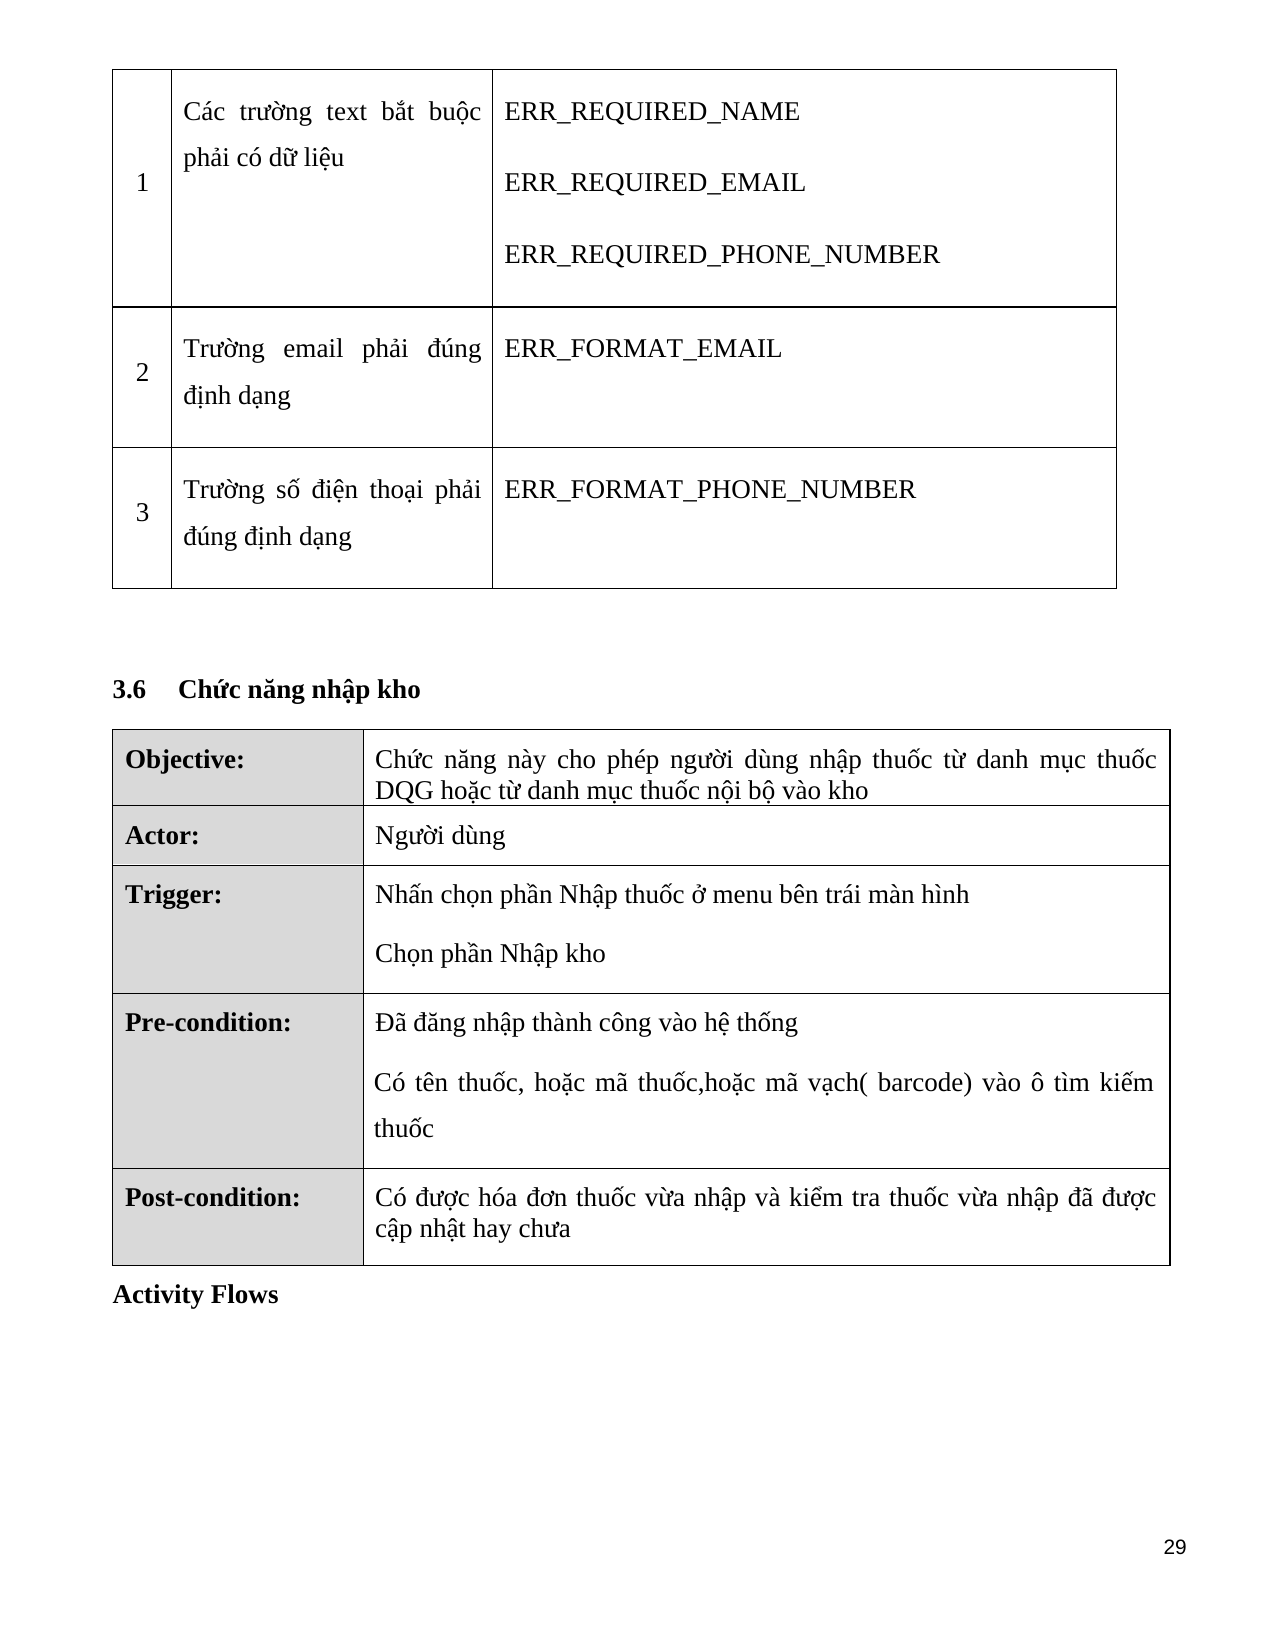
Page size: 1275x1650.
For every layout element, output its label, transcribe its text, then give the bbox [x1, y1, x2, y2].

table_cell Post-condition: [113, 1169, 363, 1265]
table_cell 2 [113, 308, 171, 447]
table_header Objective: [113, 730, 363, 805]
table_cell ERR_REQUIRED_NAME ERR_REQUIRED_EMAIL ERR_REQUIRED_PHONE_NUMBER [493, 70, 1116, 306]
table_cell 3 [113, 448, 171, 588]
table_cell Actor: [113, 806, 363, 864]
table_cell Pre-condition: [113, 994, 363, 1168]
table_cell Các trường text bắt buộc phải có dữ liệu [172, 70, 492, 306]
table_cell Trường số điện thoại phải đúng định dạng [172, 448, 492, 588]
table_cell ERR_FORMAT_PHONE_NUMBER [493, 448, 1116, 588]
table_cell Trigger: [113, 866, 363, 993]
table_header Chức năng này cho phép người dùng nhập thuốc từ danh mục thuốc DQG hoặc từ danh mục thuốc nội bộ vào kho [364, 730, 1169, 805]
table_cell Có được hóa đơn thuốc vừa nhập và kiểm tra thuốc vừa nhập đã được cập nhật hay chưa [364, 1169, 1169, 1265]
table_cell Nhấn chọn phần Nhập thuốc ở menu bên trái màn hình Chọn phần Nhập kho [364, 866, 1169, 993]
table_cell Đã đăng nhập thành công vào hệ thống Có tên thuốc, hoặc mã thuốc,hoặc mã vạch( barcode) vào ô tìm kiếm thuốc [364, 994, 1169, 1168]
table_cell Người dùng [364, 806, 1169, 864]
text Activity Flows [112, 1278, 1186, 1309]
table_cell ERR_FORMAT_EMAIL [493, 308, 1116, 447]
table_cell Trường email phải đúng định dạng [172, 308, 492, 447]
table_cell 1 [113, 70, 171, 306]
subtitle Chức năng nhập kho [112, 673, 1186, 704]
